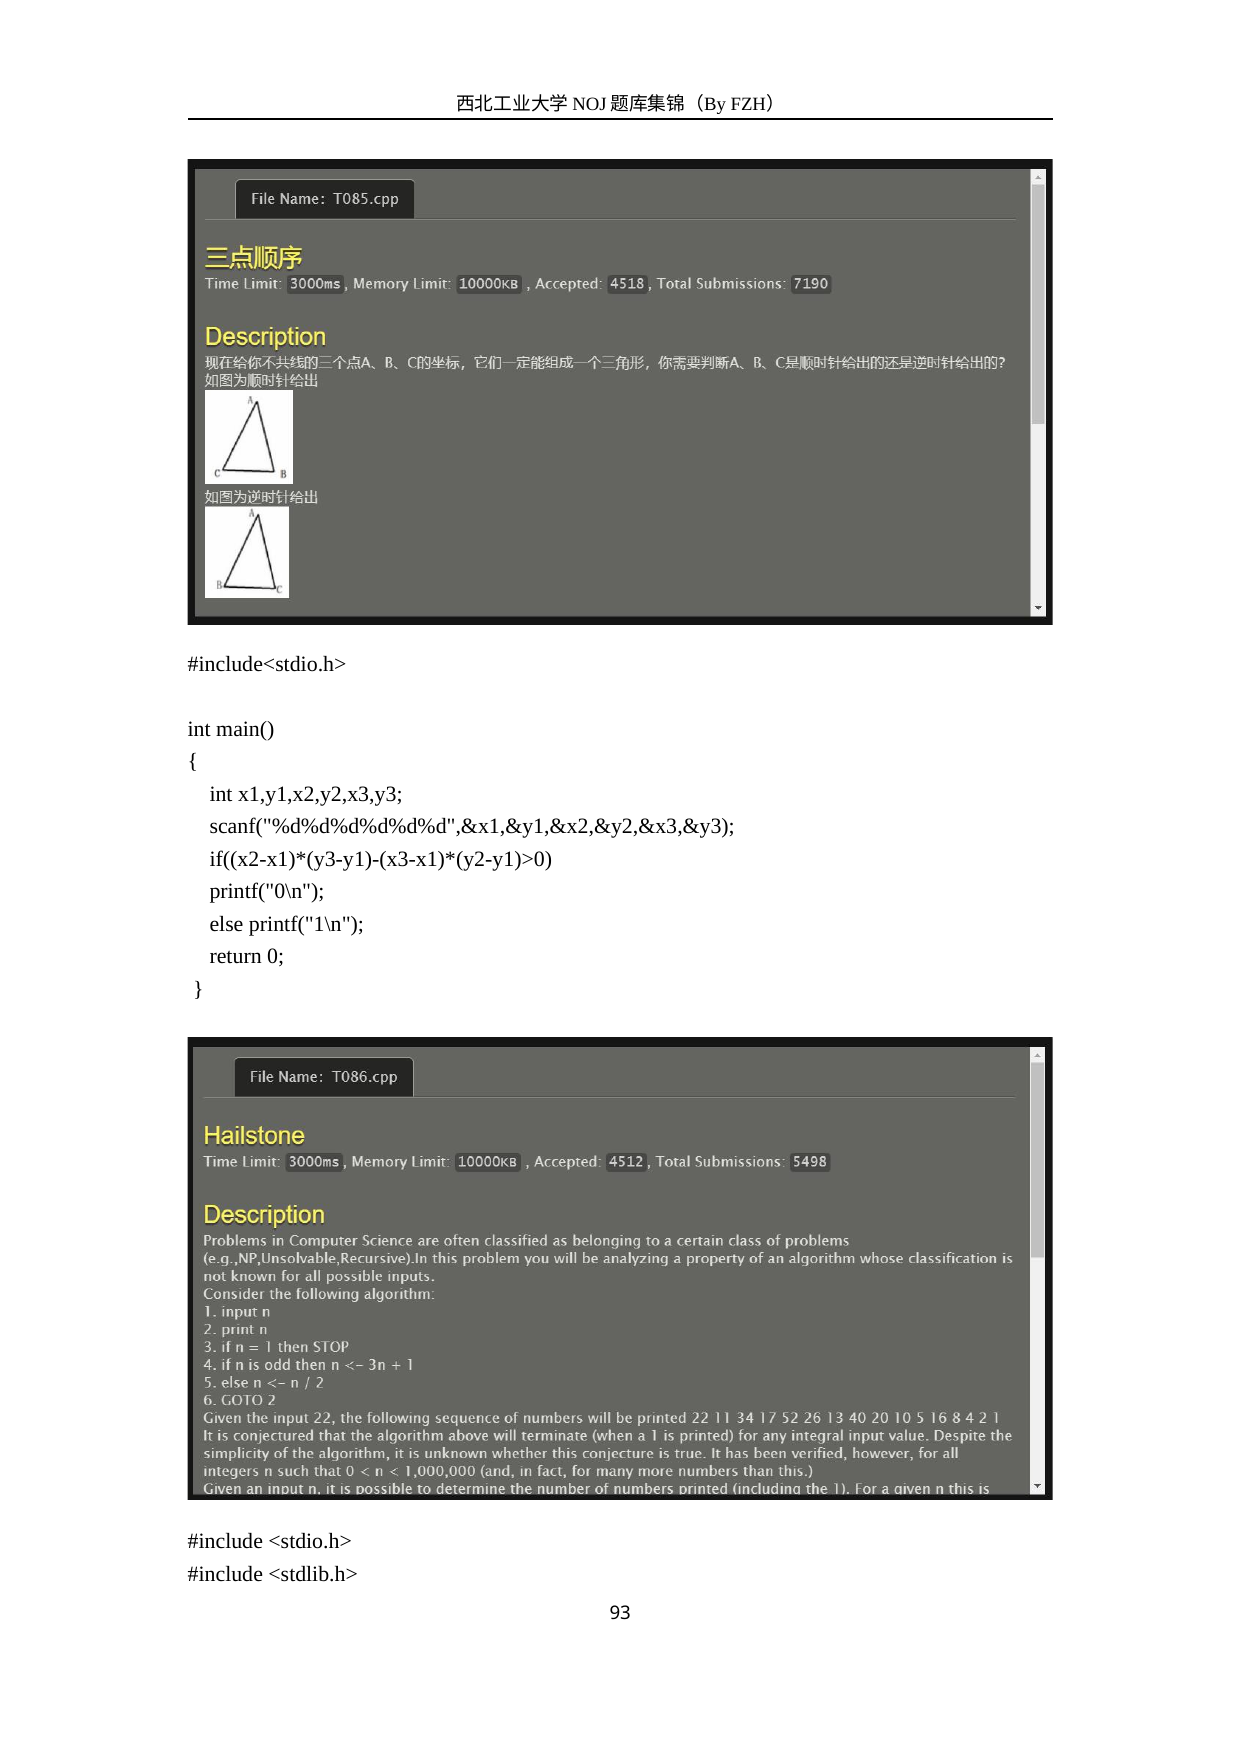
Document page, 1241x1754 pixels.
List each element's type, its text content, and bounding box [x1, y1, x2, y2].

text int main() [187, 712, 1053, 745]
text #include<stdio.h> [187, 647, 1053, 680]
text if((x2-x1)*(y3-y1)-(x3-x1)*(y2-y1)>0) [187, 842, 1053, 875]
text printf("0\n"); [187, 875, 1053, 907]
text else printf("1\n"); [187, 907, 1053, 940]
text { [187, 745, 1053, 777]
text #include <stdlib.h> [187, 1557, 1053, 1590]
text } [187, 972, 1053, 1005]
text #include <stdio.h> [187, 1525, 1053, 1557]
text return 0; [187, 940, 1053, 972]
picture [187, 159, 1053, 625]
picture [187, 1037, 1053, 1500]
text scanf("%d%d%d%d%d%d",&x1,&y1,&x2,&y2,&x3,&y3); [187, 810, 1053, 842]
text int x1,y1,x2,y2,x3,y3; [187, 777, 1053, 810]
